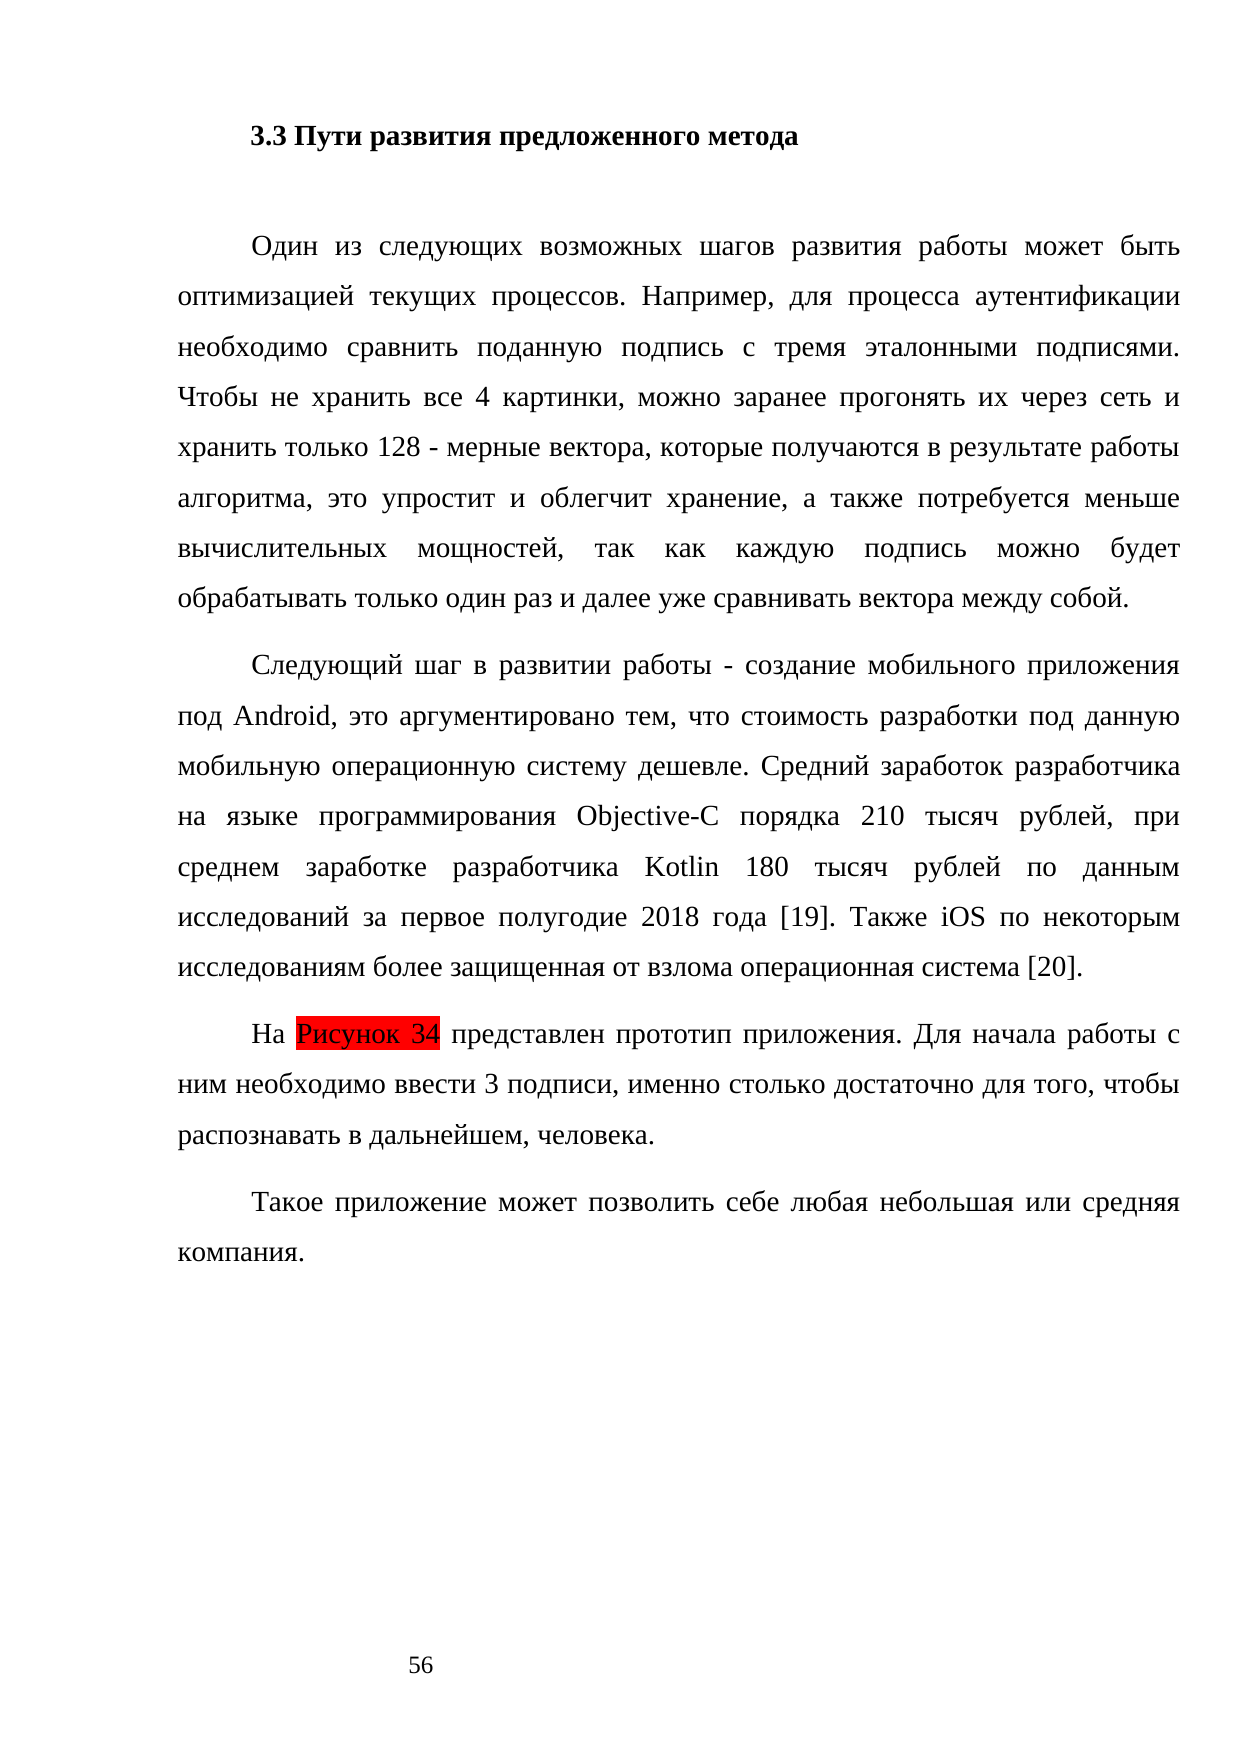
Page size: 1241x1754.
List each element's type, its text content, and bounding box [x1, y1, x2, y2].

text Следующий шаг в развитии работы - создание мобильного приложения под Android, это аргументировано тем, что стоимость разработки под данную мобильную операционную систему дешевле. Средний заработок разработчика на языке программирования Objective-C порядка 210 тысяч рублей, при среднем заработке разработчика Kotlin 180 тысяч рублей по данным исследований за первое полугодие 2018 года [19]. Также iOS по некоторым исследованиям более защищенная от взлома операционная система [20]. [177, 647, 1181, 983]
text На Рисунок 34 представлен прототип приложения. Для начала работы с ним необходимо ввести 3 подписи, именно столько достаточно для того, чтобы распознавать в дальнейшем, человека. [177, 1016, 1181, 1150]
subtitle 3.3 Пути развития предложенного метода [177, 118, 1181, 152]
text Один из следующих возможных шагов развития работы может быть оптимизацией текущих процессов. Например, для процесса аутентификации необходимо сравнить поданную подпись с тремя эталонными подписями. Чтобы не хранить все 4 картинки, можно заранее прогонять их через сеть и хранить только 128 - мерные вектора, которые получаются в результате работы алгоритма, это упростит и облегчит хранение, а также потребуется меньше вычислительных мощностей, так как каждую подпись можно будет обрабатывать только один раз и далее уже сравнивать вектора между собой. [177, 228, 1181, 614]
text Такое приложение может позволить себе любая небольшая или средняя компания. [177, 1184, 1181, 1268]
